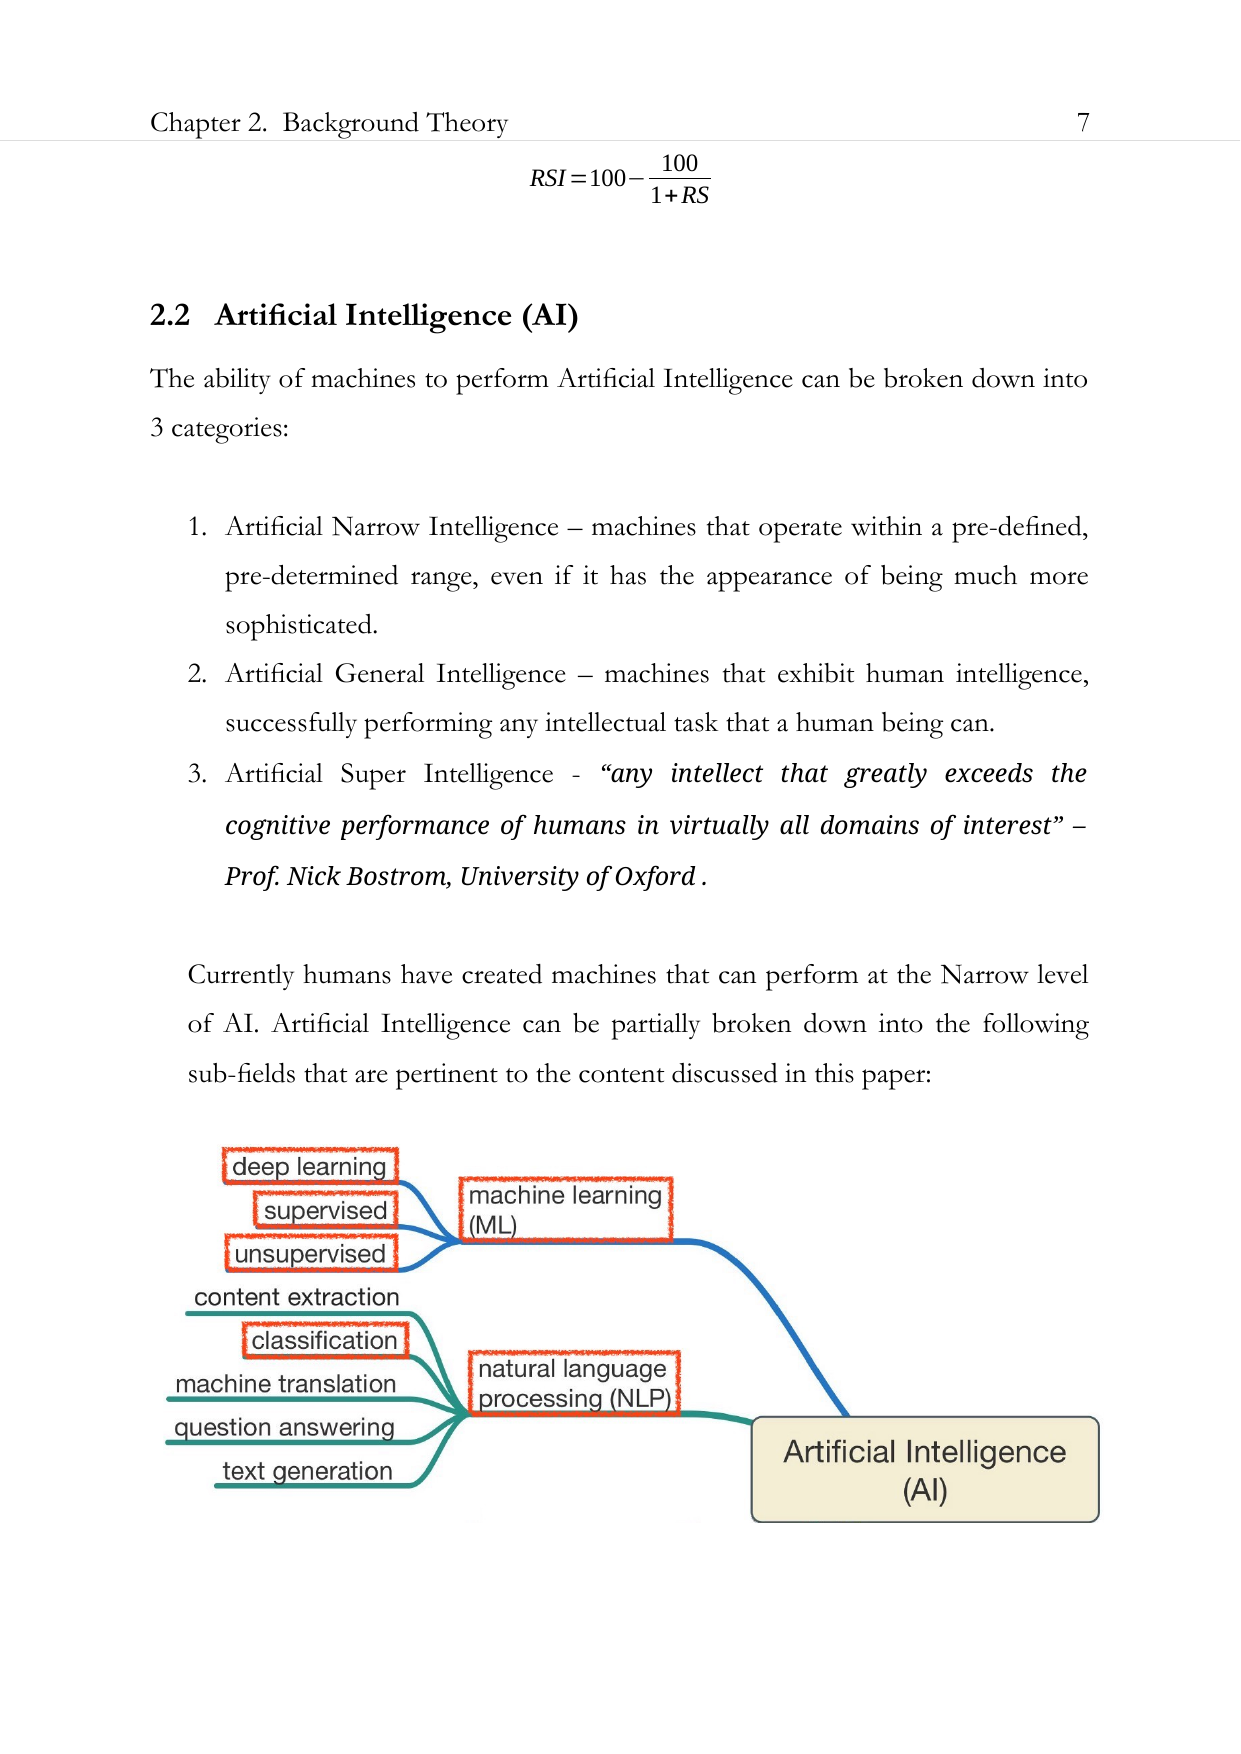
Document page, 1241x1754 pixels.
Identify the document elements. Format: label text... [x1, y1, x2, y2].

subtitle 2.2 Artificial Intelligence (AI) [150, 297, 1090, 334]
list Artificial Super Intelligence - “any intellect that greatly exceeds the cognitive performance of humans in virtually all domains of interest” – Prof. Nick Bostrom, University of Oxford . [187, 756, 1090, 892]
text The ability of machines to perform Artificial Intelligence can be broken down into 3 categories: [150, 363, 1090, 444]
text Currently humans have created machines that can perform at the Narrow level of AI. Artificial Intelligence can be partially broken down into the following sub-fields that are pertinent to the content discussed in this paper: [187, 959, 1090, 1090]
list Artificial General Intelligence – machines that exhibit human intelligence, successfully performing any intellectual task that a human being can. [187, 658, 1090, 739]
list Artificial Narrow Intelligence – machines that operate within a pre-defined, pre-determined range, even if it has the appearance of being much more sophisticated. [187, 510, 1090, 641]
picture [163, 1144, 1104, 1523]
